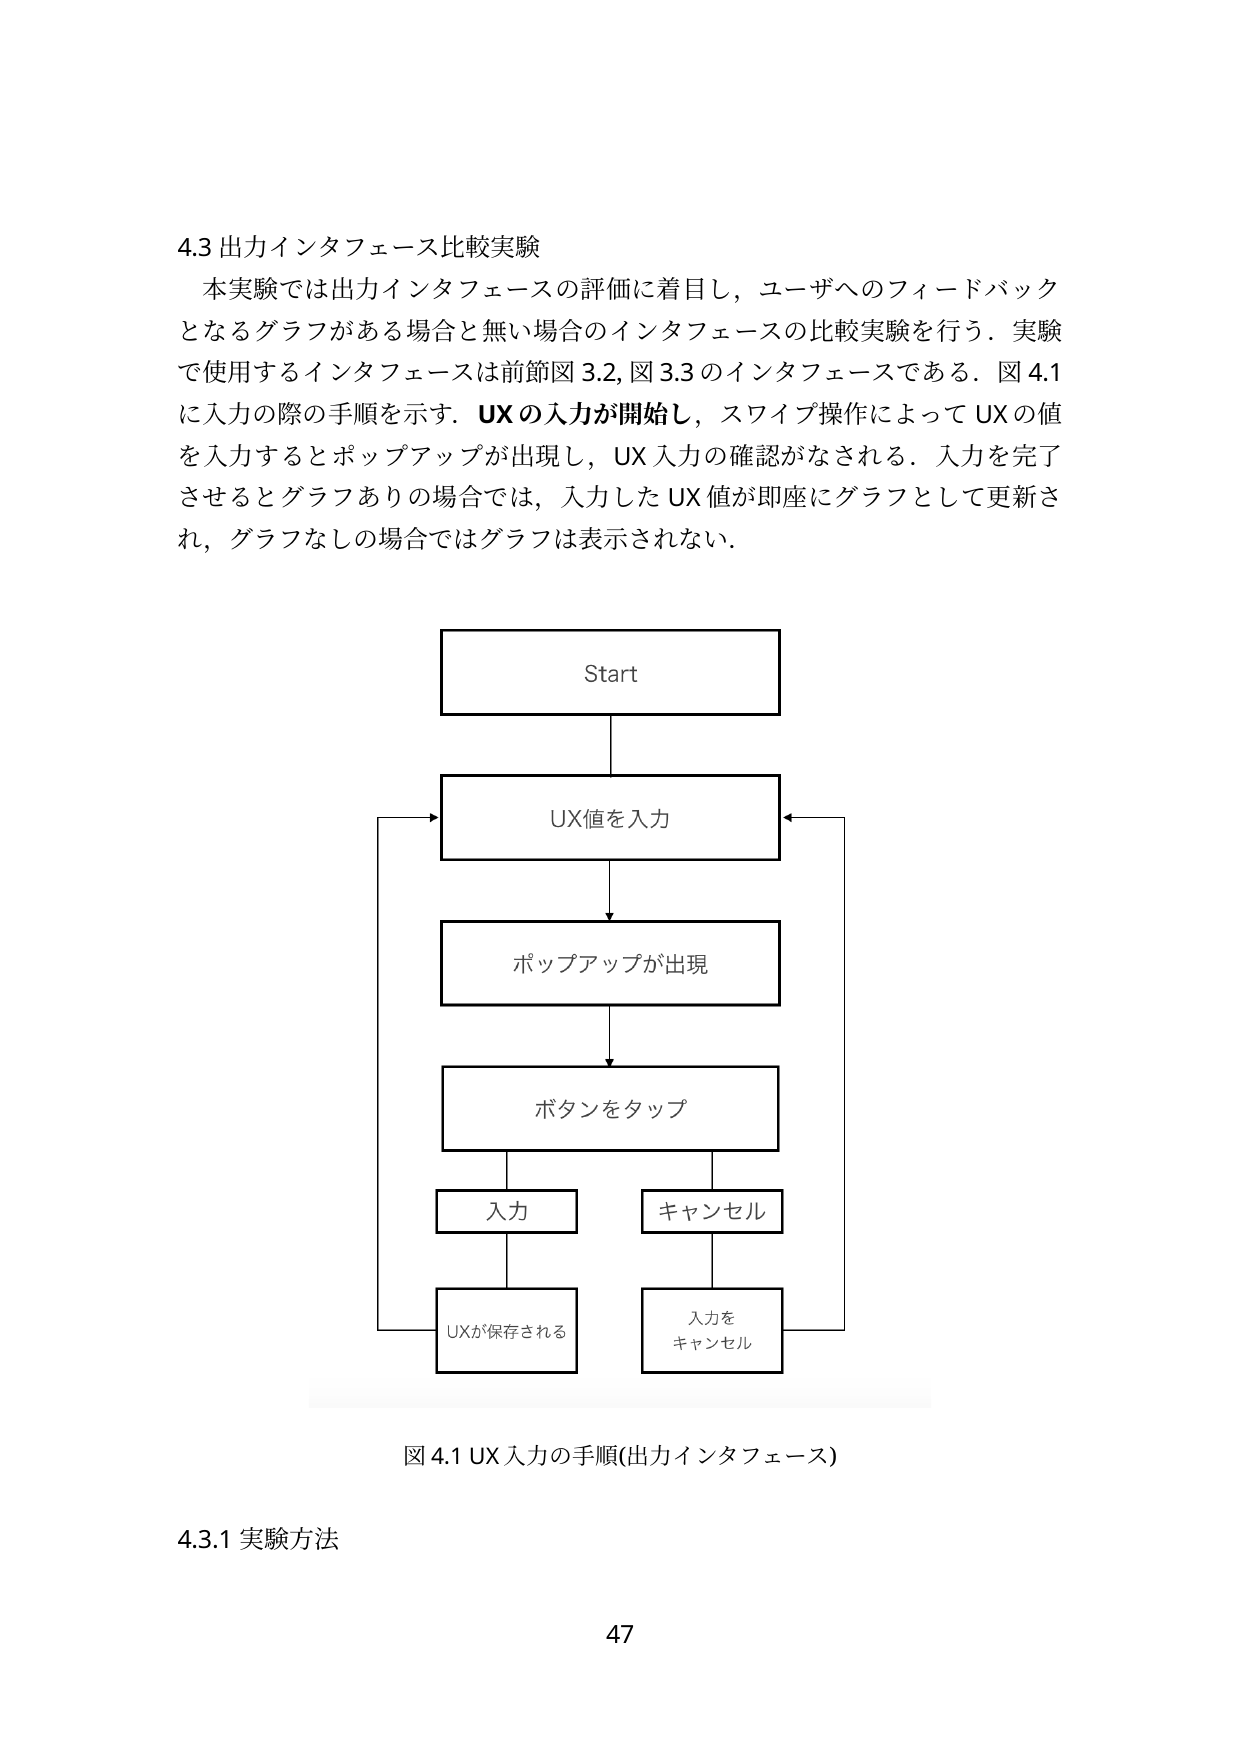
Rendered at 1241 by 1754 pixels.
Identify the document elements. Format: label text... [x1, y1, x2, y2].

picture [308, 600, 932, 1408]
text 本実験では出力インタフェースの評価に着目し，ユーザへのフィードバックとなるグラフがある場合と無い場合のインタフェースの比較実験を行う．実験で使用するインタフェースは前節図3.2, 図3.3のインタフェースである．図4.1に入力の際の手順を示す．UXの入力が開始し，スワイプ操作によってUXの値を入力するとポップアップが出現し，UX入力の確認がなされる．入力を完了させるとグラフありの場合では，入力したUX値が即座にグラフとして更新され，グラフなしの場合ではグラフは表示されない． [177, 267, 1063, 558]
text 4.3.1 実験方法 [177, 1517, 1063, 1558]
text 4.3 出力インタフェース比較実験 [177, 225, 1063, 267]
text 図4.1 UX入力の手順(出力インタフェース) [177, 1433, 1063, 1475]
